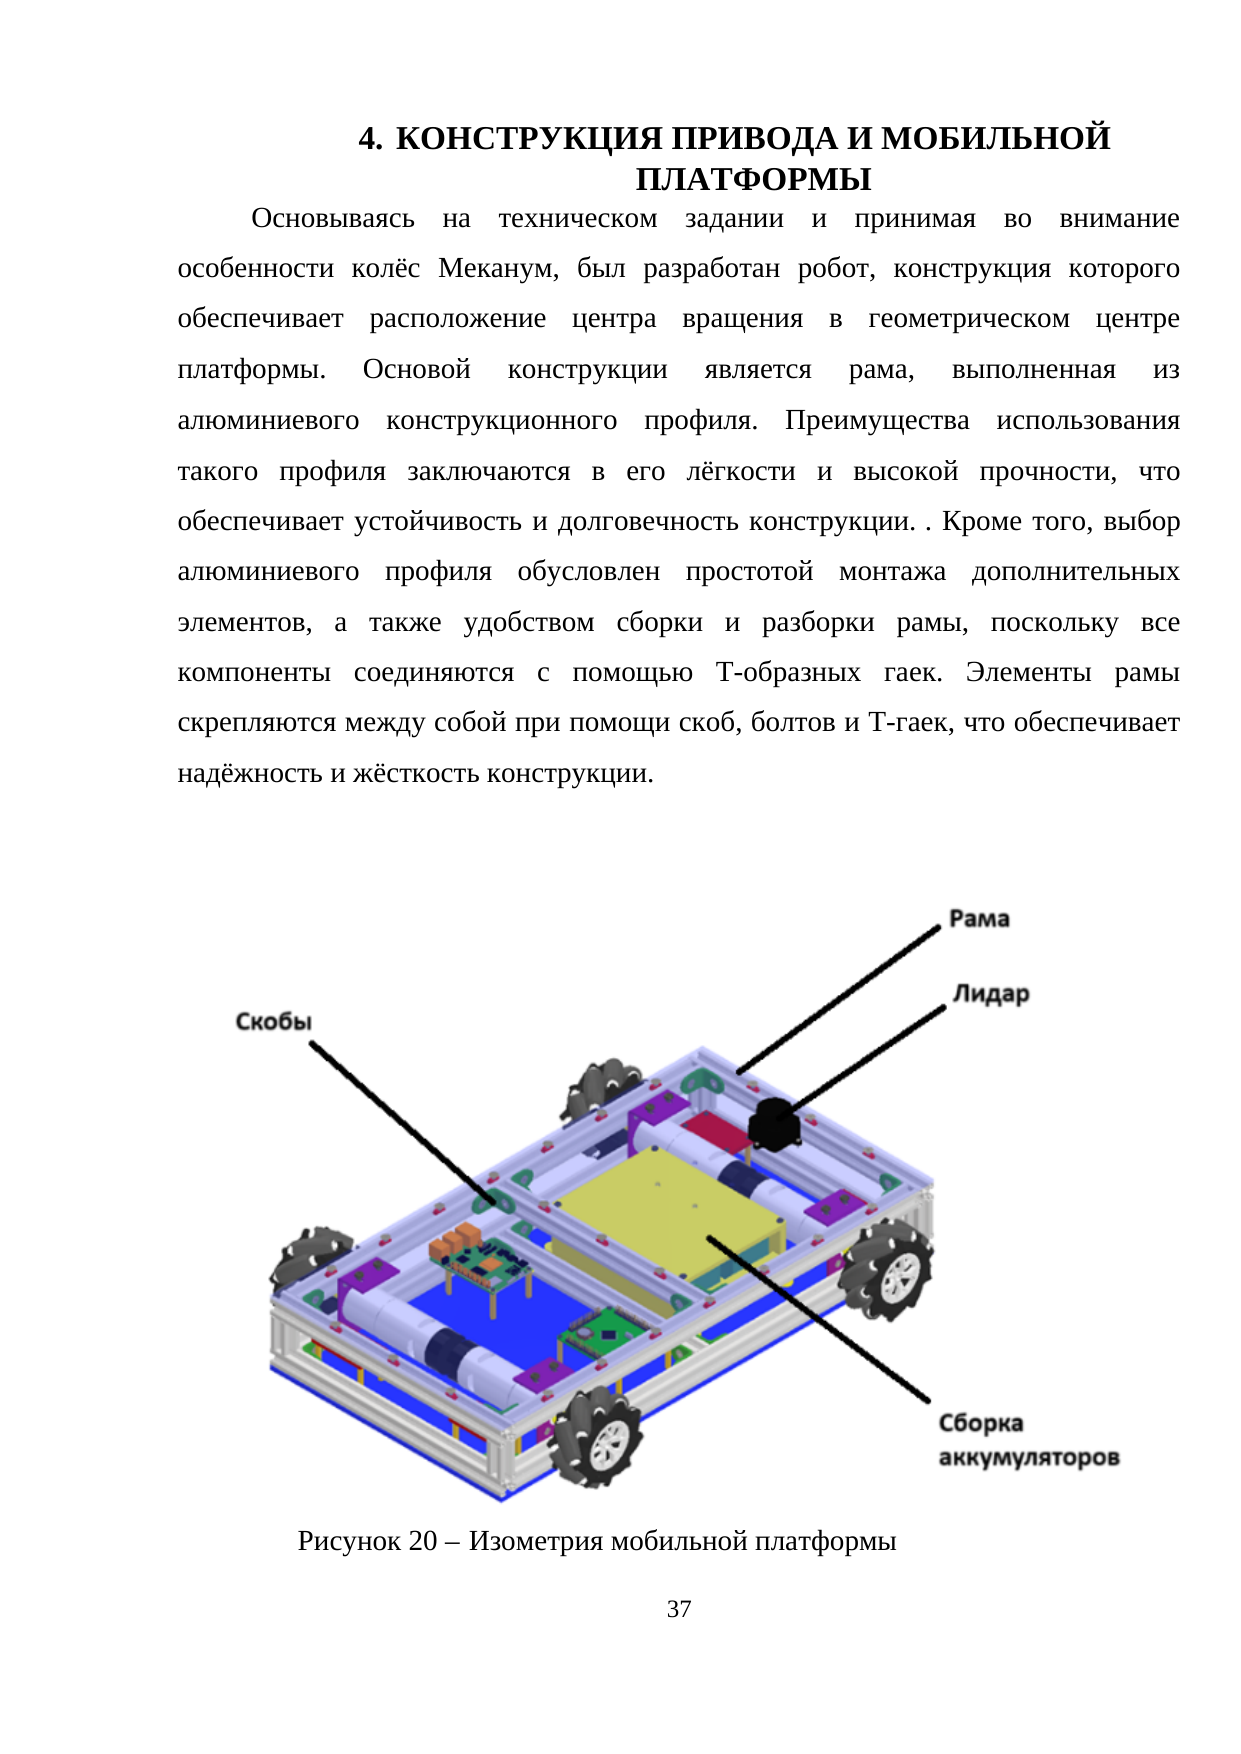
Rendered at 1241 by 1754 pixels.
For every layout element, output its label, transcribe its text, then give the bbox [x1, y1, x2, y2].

text Основываясь на техническом задании и принимая во внимание особенности колёс Меканум, был разработан робот, конструкция которого обеспечивает расположение центра вращения в геометрическом центре платформы. Основой конструкции является рама, выполненная из алюминиевого конструкционного профиля. Преимущества использования такого профиля заключаются в его лёгкости и высокой прочности, что обеспечивает устойчивость и долговечность конструкции. . Кроме того, выбор алюминиевого профиля обусловлен простотой монтажа дополнительных элементов, а также удобством сборки и разборки рамы, поскольку все компоненты соединяются с помощью Т-образных гаек. Элементы рамы скрепляются между собой при помощи скоб, болтов и Т-гаек, что обеспечивает надёжность и жёсткость конструкции. [177, 200, 1181, 788]
subtitle КОНСТРУКЦИЯ ПРИВОДА И МОБИЛЬНОЙ ПЛАТФОРМЫ [288, 118, 1181, 197]
text Изометрия мобильной платформы [94, 1523, 1181, 1556]
picture [184, 855, 1174, 1523]
